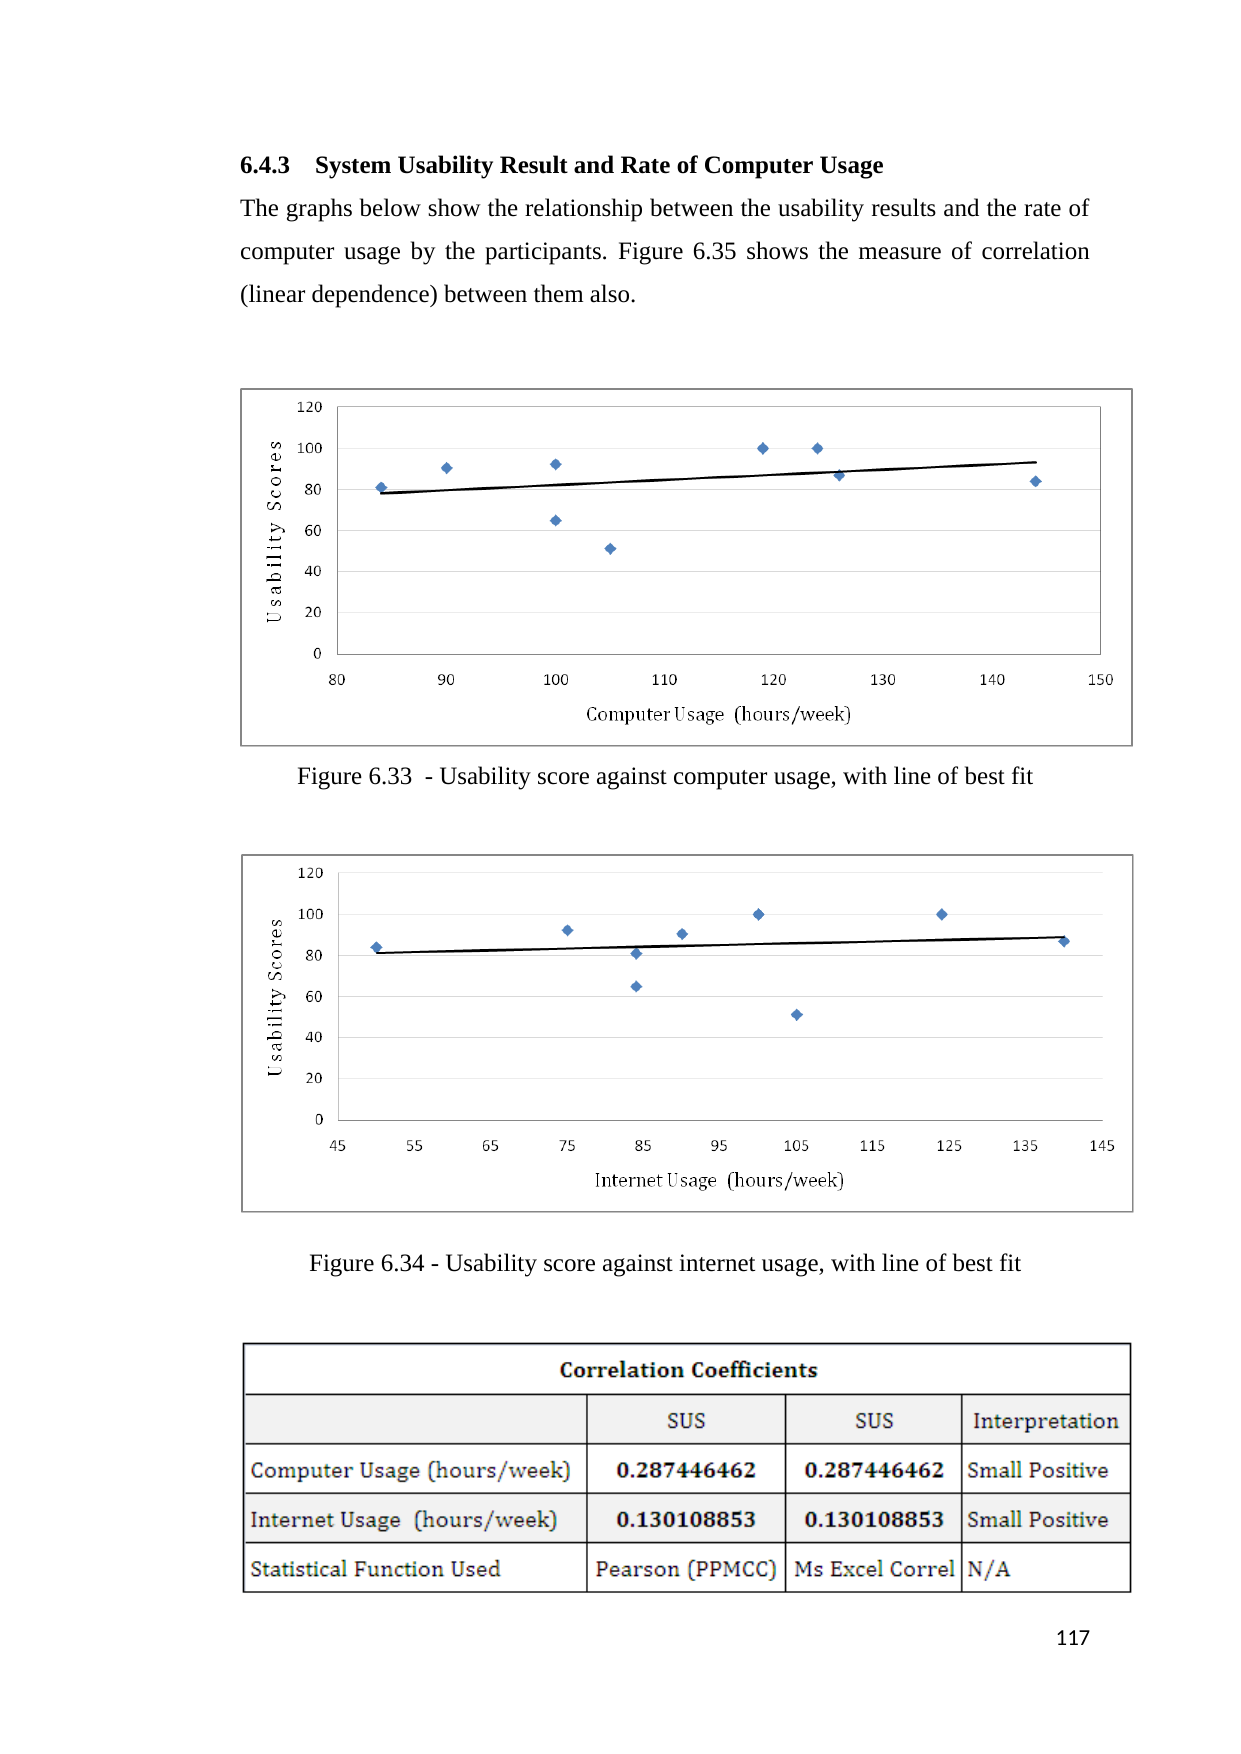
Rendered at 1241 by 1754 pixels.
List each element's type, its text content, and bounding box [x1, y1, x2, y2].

picture [240, 1340, 1136, 1599]
picture [240, 387, 1134, 747]
subtitle 6.4.3 System Usability Result and Rate of Computer Usage [240, 150, 1090, 179]
picture [240, 853, 1134, 1213]
